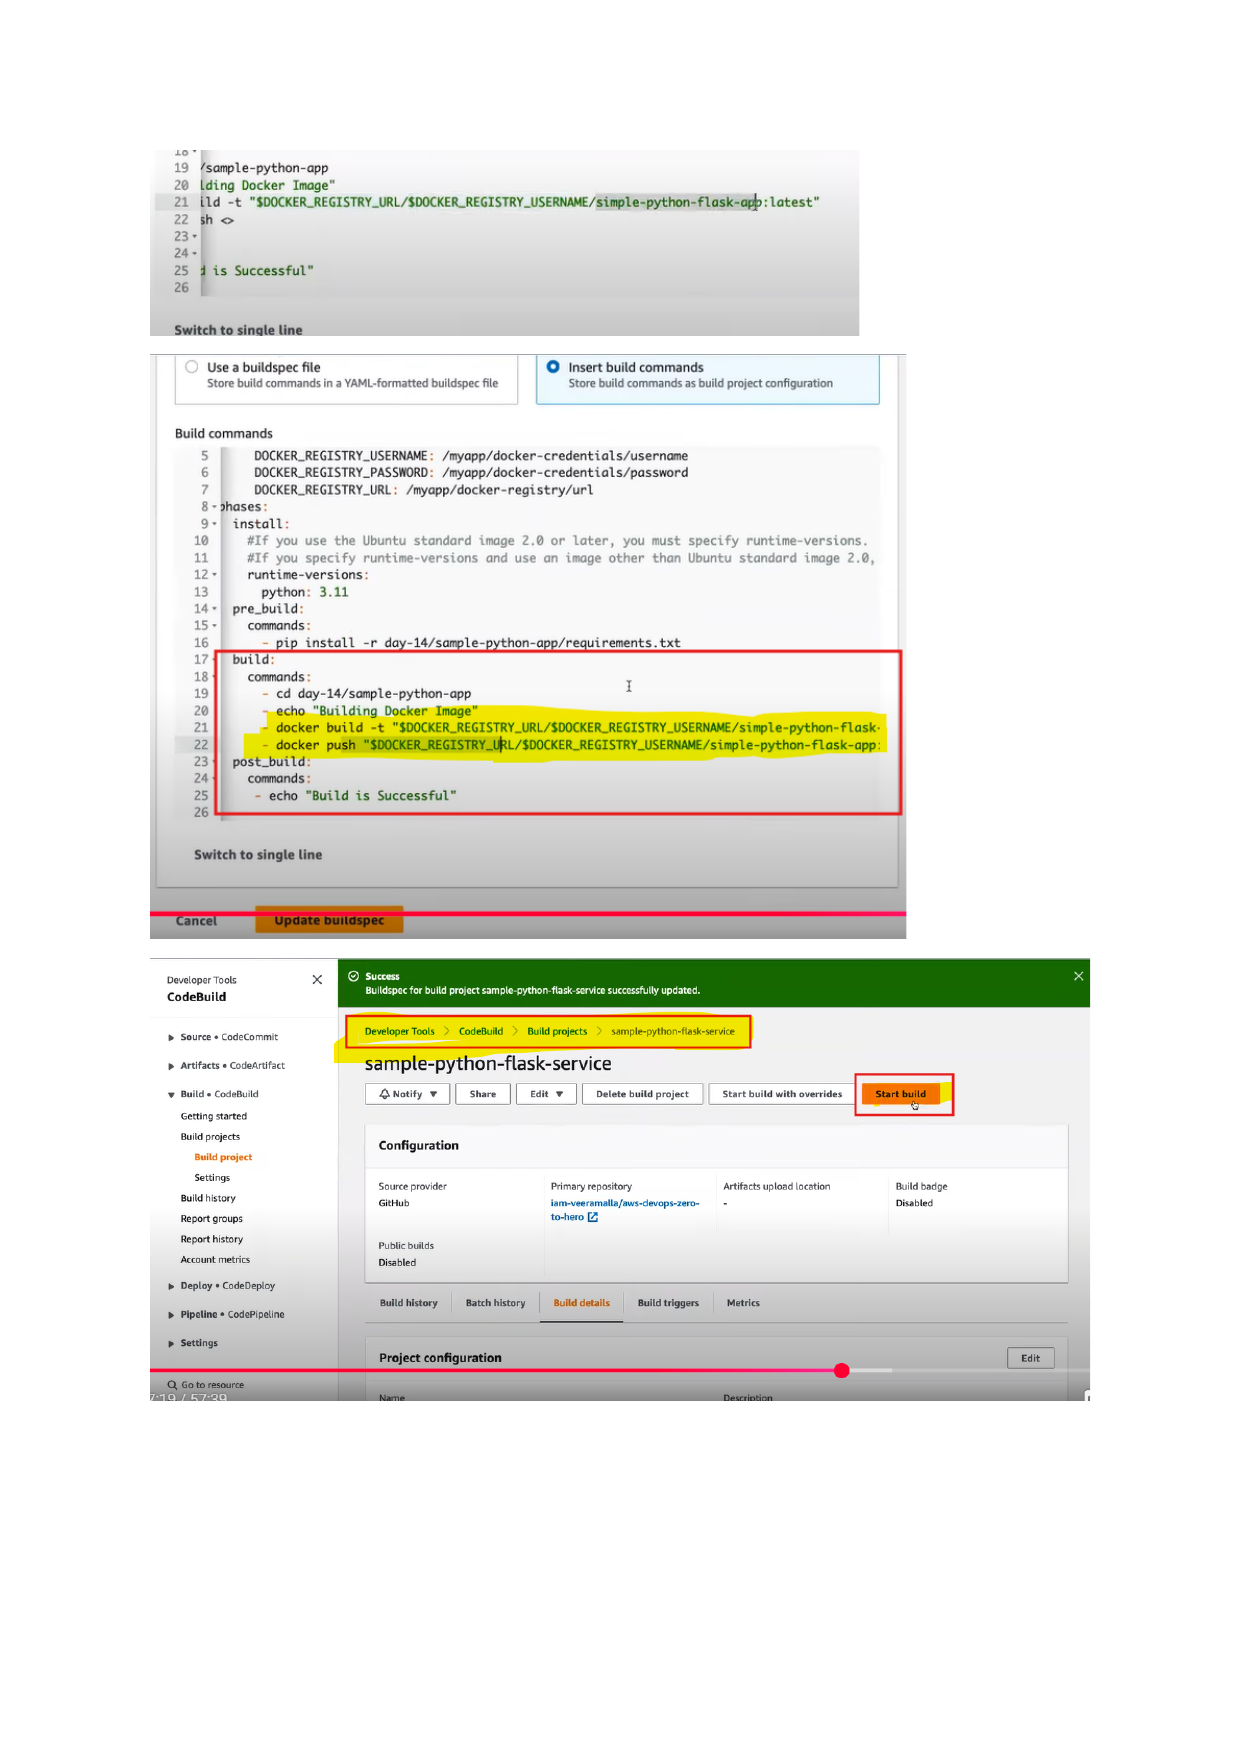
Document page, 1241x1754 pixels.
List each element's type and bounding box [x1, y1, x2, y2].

picture [150, 354, 907, 939]
picture [150, 958, 1091, 1401]
picture [150, 150, 860, 336]
